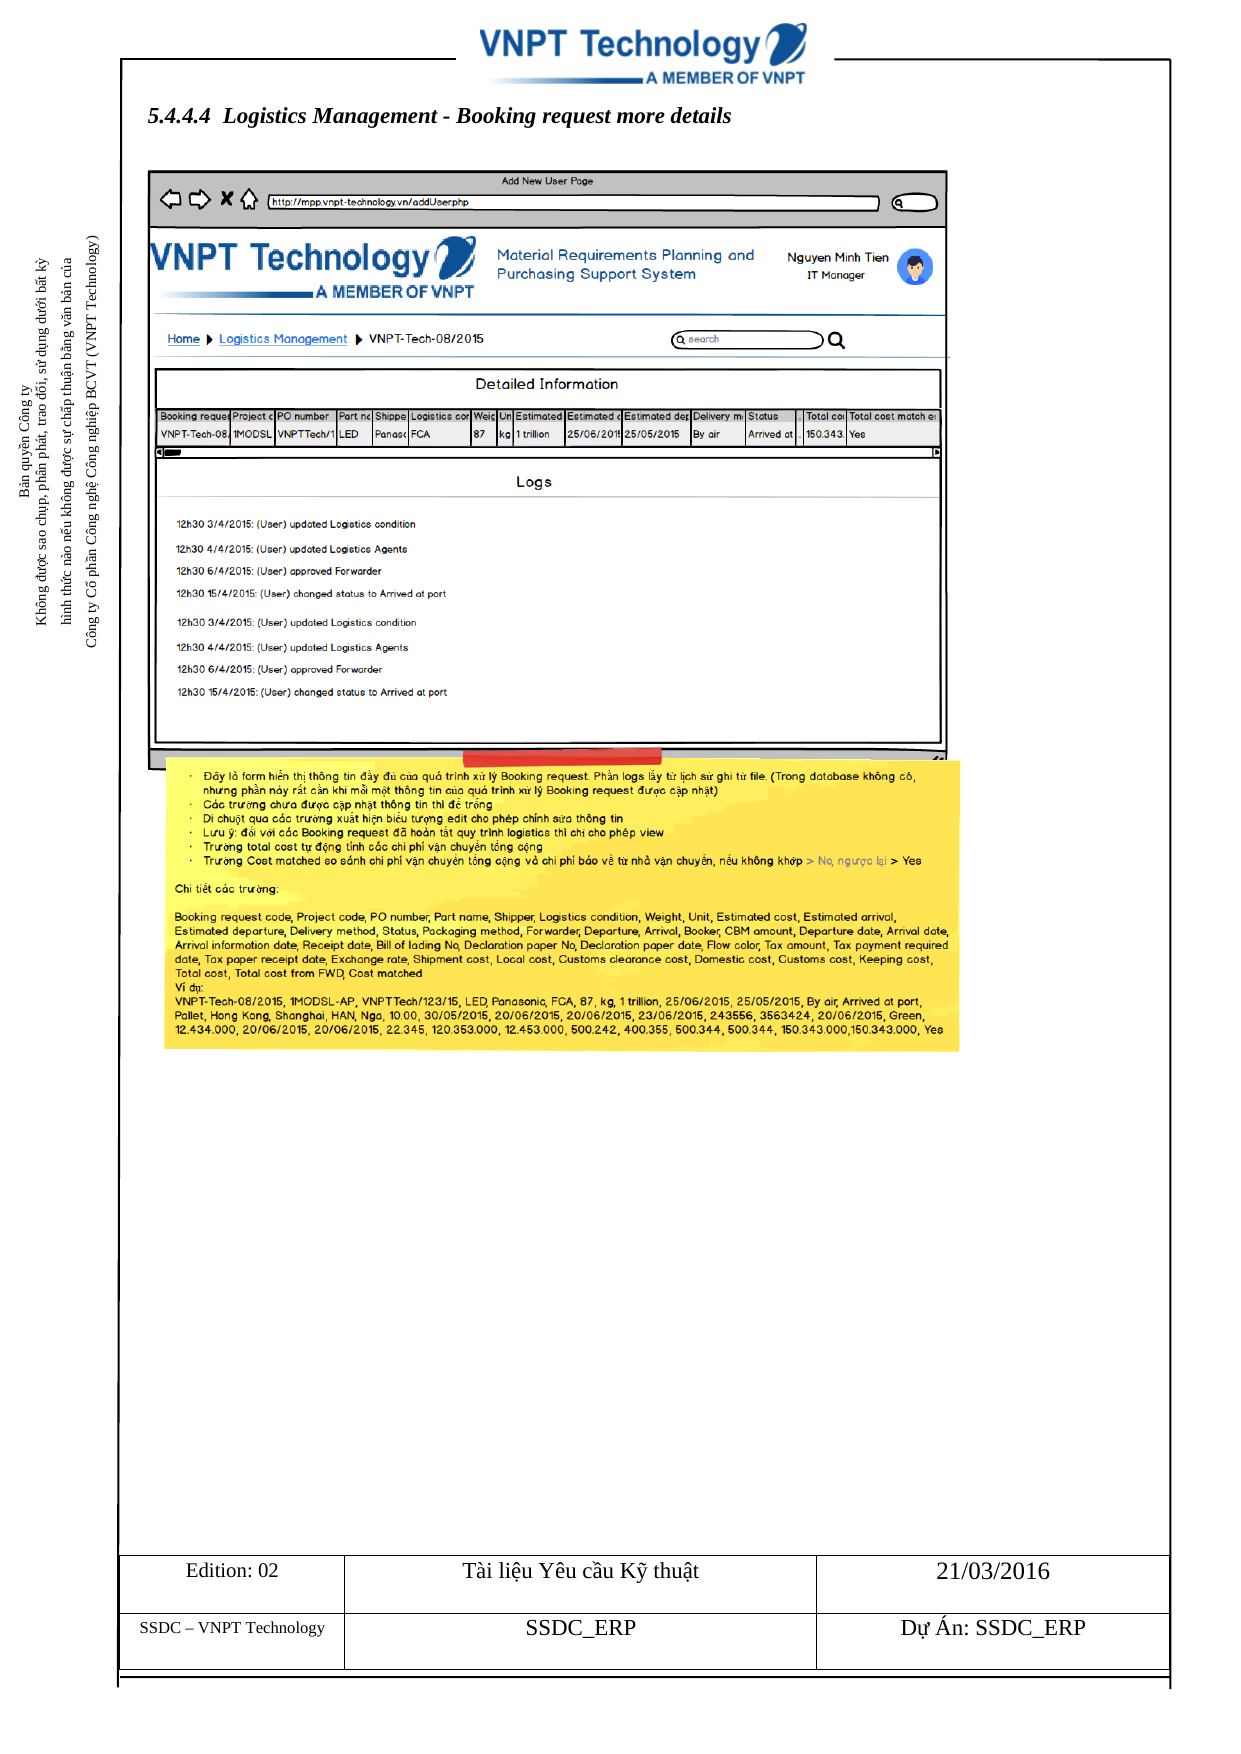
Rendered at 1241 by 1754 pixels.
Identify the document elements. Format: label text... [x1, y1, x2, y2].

subtitle Logistics Management - Booking request more details [148, 102, 1152, 128]
picture [479, 23, 808, 85]
